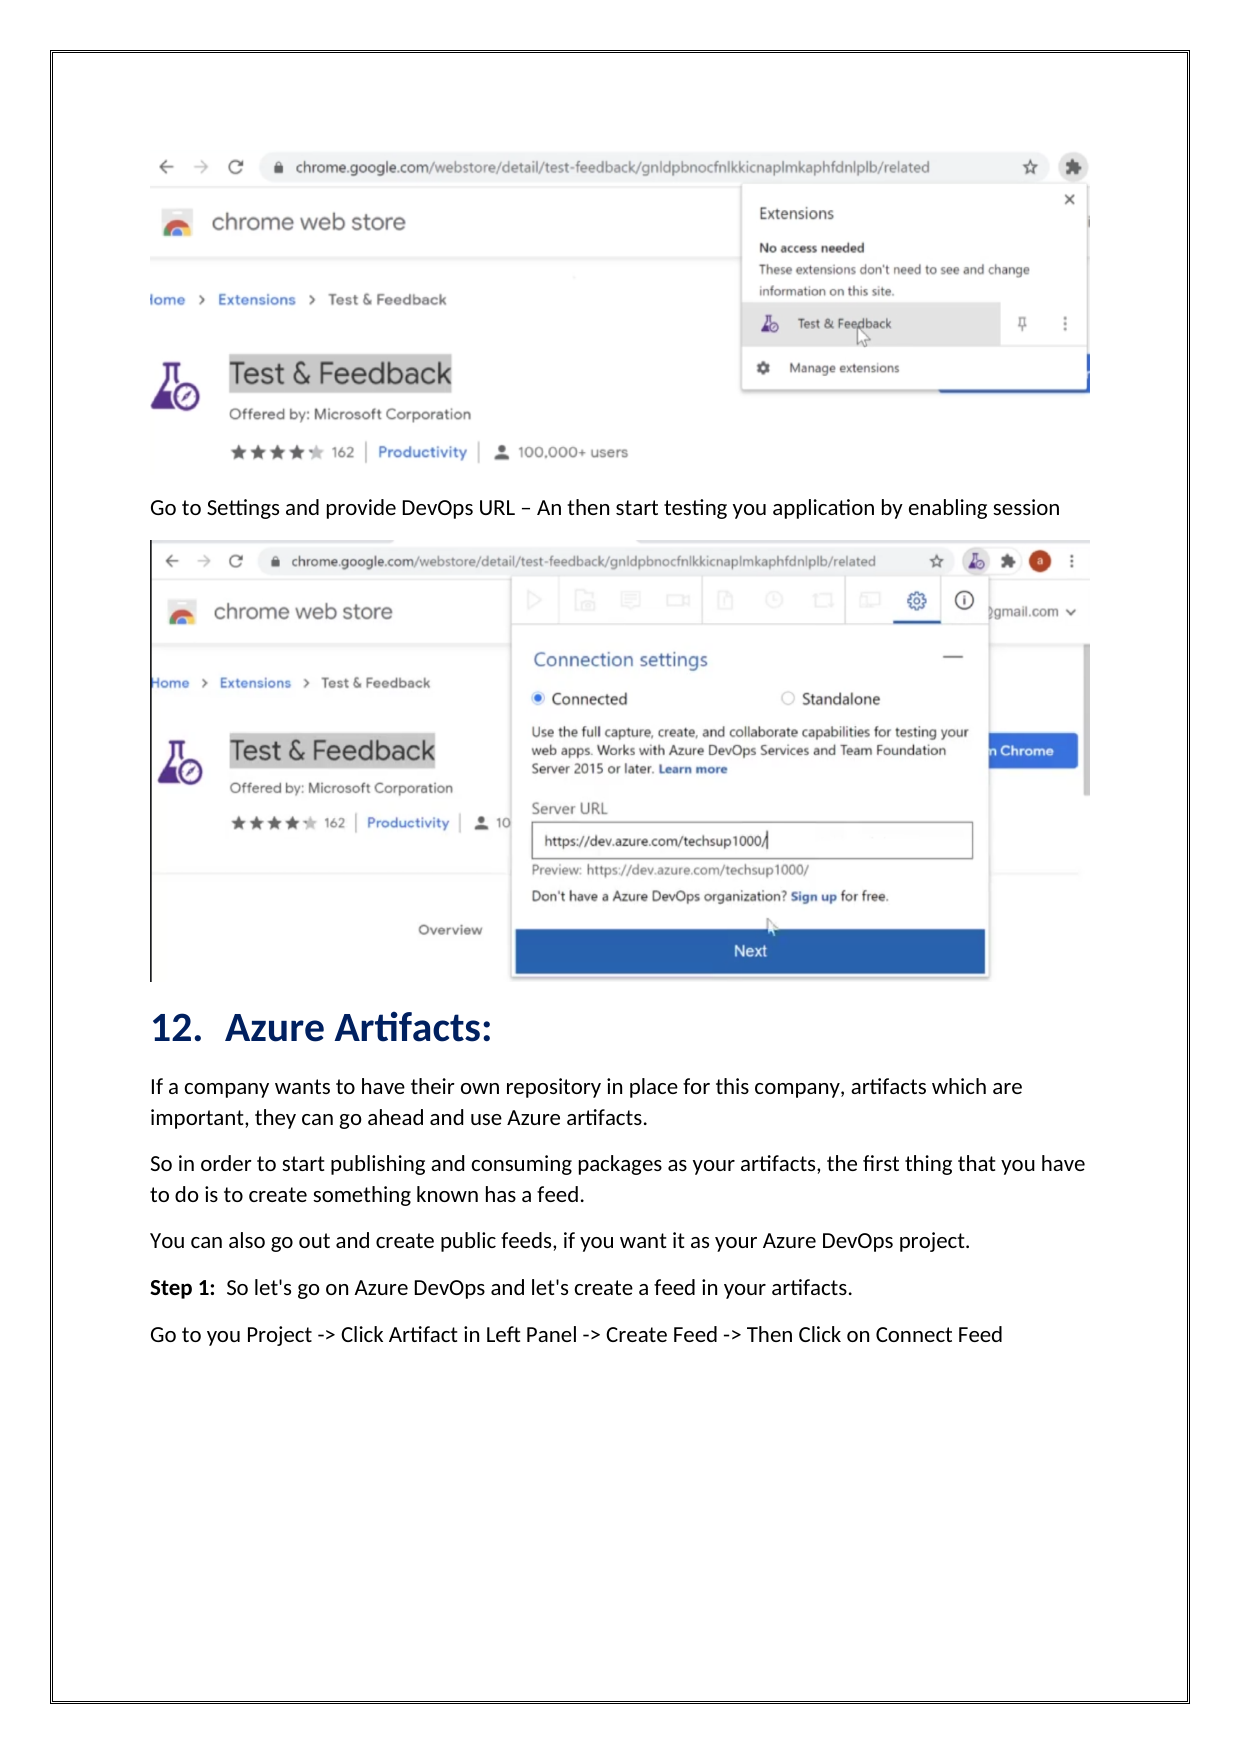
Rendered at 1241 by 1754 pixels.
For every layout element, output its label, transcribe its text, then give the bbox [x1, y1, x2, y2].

picture [150, 150, 1090, 475]
text Go to Settings and provide DevOps URL – An then start testing you application by enabling session [150, 493, 1090, 521]
text You can also go out and create public feeds, if you want it as your Azure DevOps project. [150, 1227, 1090, 1254]
picture [150, 540, 1090, 982]
text So in order to start publishing and consuming packages as your artifacts, the first thing that you have to do is to create something known has a feed. [150, 1149, 1090, 1208]
text Step 1: So let's go on Azure DevOps and let's create a feed in your artifacts. [150, 1273, 1090, 1301]
text Go to you Project -> Click Artifact in Left Panel -> Create Feed -> Then Click on Connect Feed [150, 1320, 1090, 1348]
text If a company wants to have their own repository in place for this company, artifacts which are important, they can go ahead and use Azure artifacts. [150, 1072, 1090, 1131]
list Azure Artifacts: [150, 1001, 1090, 1052]
